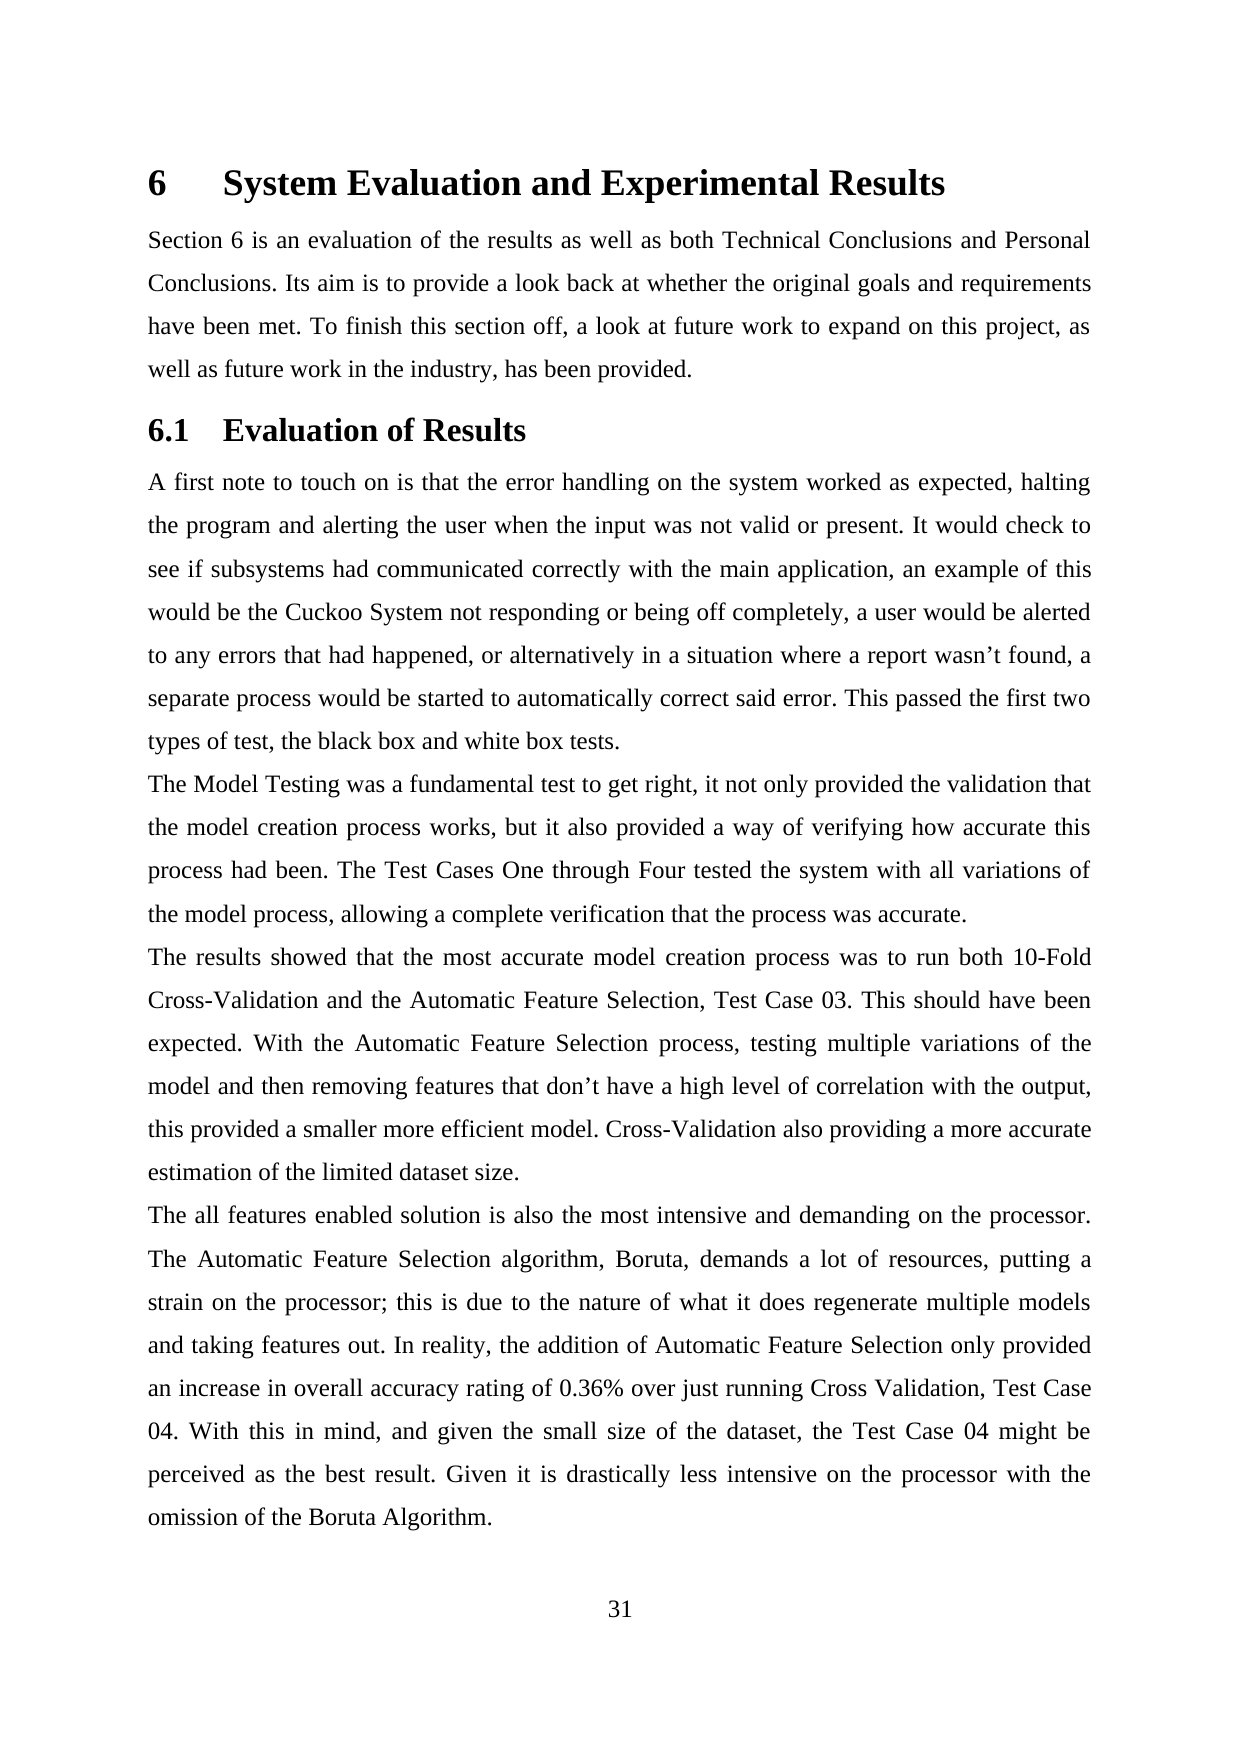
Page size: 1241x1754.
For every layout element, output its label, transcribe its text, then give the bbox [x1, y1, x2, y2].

text The Model Testing was a fundamental test to get right, it not only provided the validation that the model creation process works, but it also provided a way of verifying how accurate this process had been. The Test Cases One through Four tested the system with all variations of the model process, allowing a complete verification that the process was accurate. [148, 769, 1092, 927]
text The all features enabled solution is also the most intensive and demanding on the processor. The Automatic Feature Selection algorithm, Boruta, demands a lot of resources, putting a strain on the processor; this is due to the nature of what it does regenerate multiple models and taking features out. In reality, the addition of Automatic Feature Selection only provided an increase in overall accuracy rating of 0.36% over just running Cross Validation, Test Case 04. With this in mind, and given the small size of the dataset, the Test Case 04 might be perceived as the best result. Given it is drastically less intensive on the processor with the omission of the Boruta Algorithm. [148, 1201, 1092, 1531]
text The results showed that the most accurate model creation process was to run both 10-Fold Cross-Validation and the Automatic Feature Selection, Test Case 03. This should have been expected. With the Automatic Feature Selection process, testing multiple variations of the model and then removing features that don’t have a high level of correlation with the output, this provided a smaller more efficient model. Cross-Validation also providing a more accurate estimation of the limited dataset size. [148, 942, 1092, 1186]
text Section 6 is an evaluation of the results as well as both Technical Conclusions and Personal Conclusions. Its aim is to provide a look back at whether the original goals and requirements have been met. To finish this section off, a look at future work to expand on this project, as well as future work in the industry, has been provided. [148, 225, 1092, 383]
text A first note to touch on is that the error handling on the system worked as expected, halting the program and alerting the user when the input was not valid or present. It would check to see if subsystems had communicated correctly with the main application, an example of this would be the Cuckoo System not responding or being off completely, a user would be alerted to any errors that had happened, or alternatively in a situation where a report wasn’t found, a separate process would be started to automatically correct said error. This passed the first two types of test, the black box and white box tests. [148, 467, 1092, 755]
subtitle Evaluation of Results [148, 410, 1092, 448]
subtitle System Evaluation and Experimental Results [148, 160, 1092, 203]
